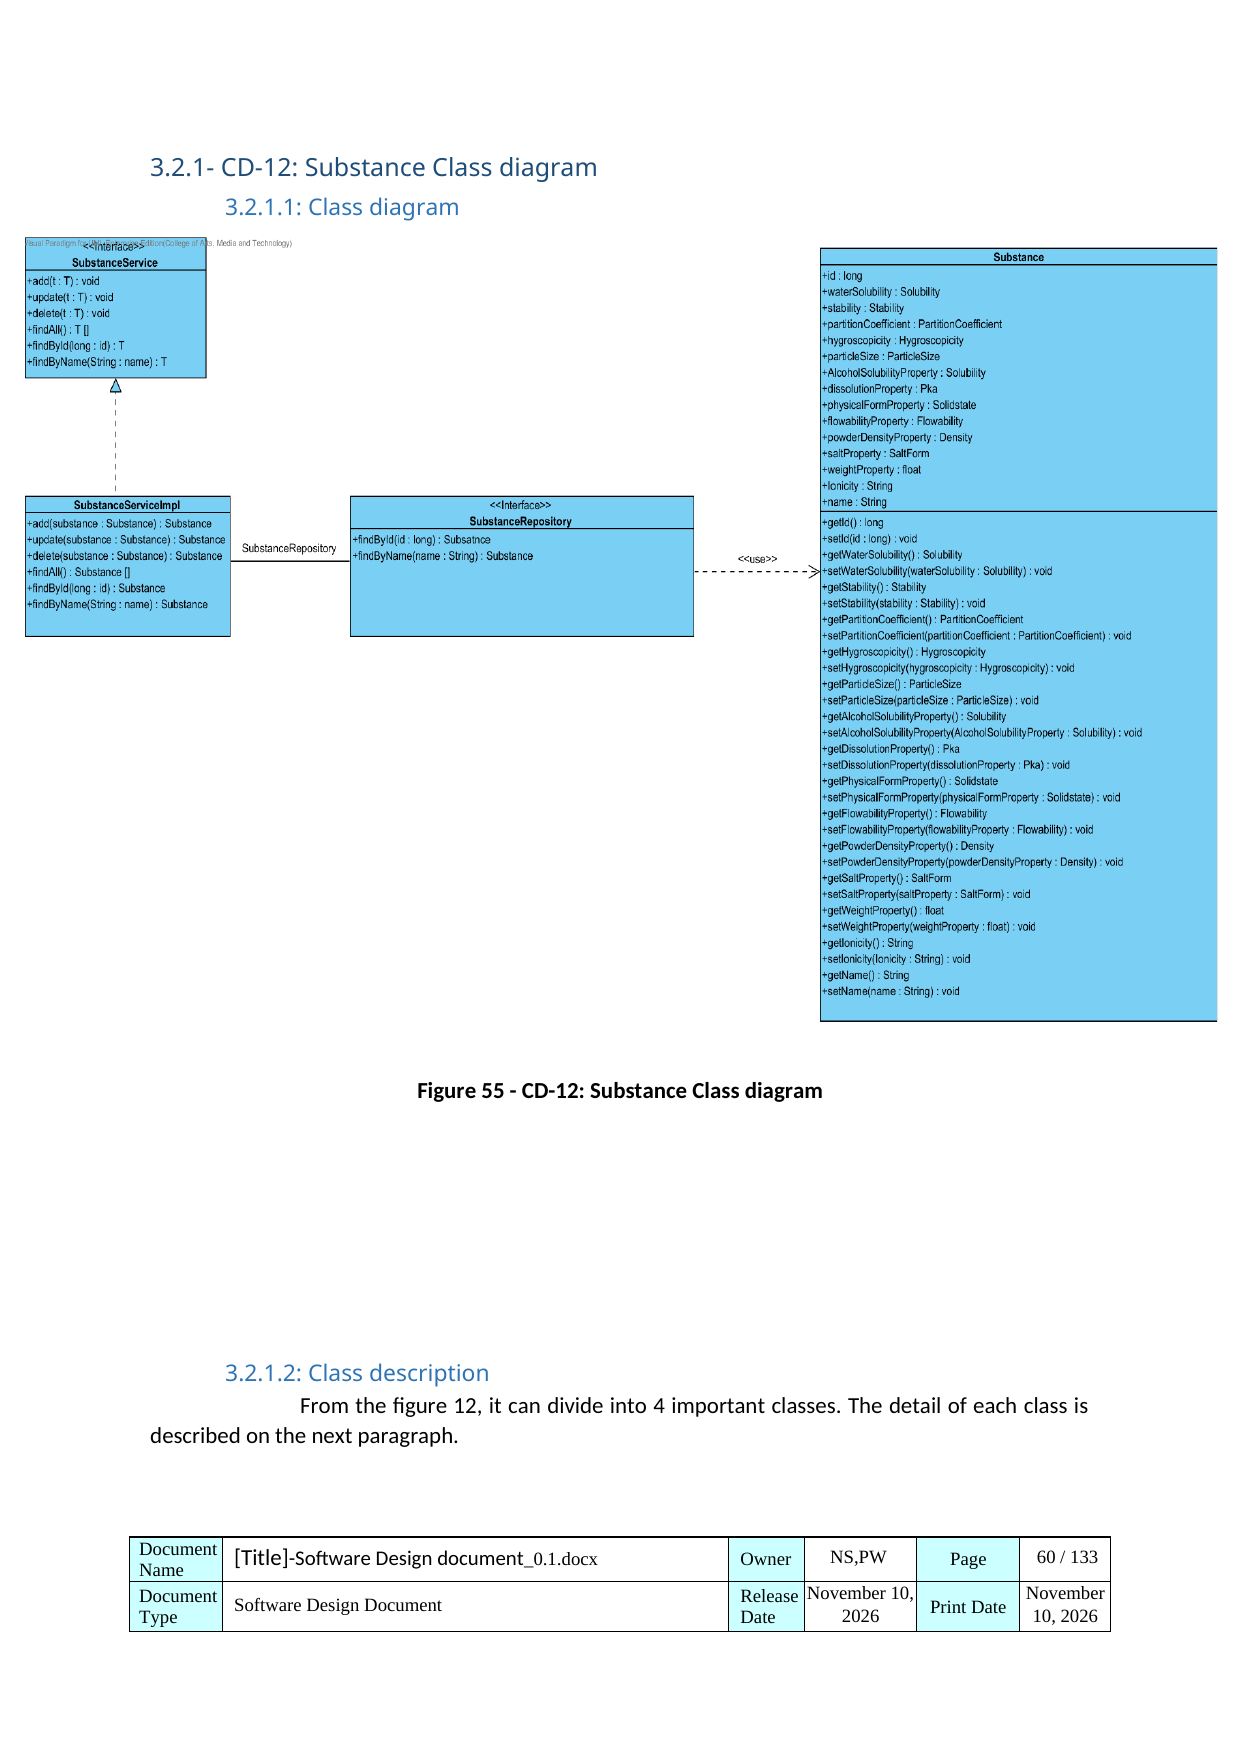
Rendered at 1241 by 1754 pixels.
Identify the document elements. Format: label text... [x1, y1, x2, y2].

subtitle 3.2.1.2: Class description [150, 1357, 1090, 1388]
picture [23, 235, 1217, 1022]
subtitle 3.2.1- CD-12: Substance Class diagram [150, 150, 1090, 184]
subtitle 3.2.1.1: Class diagram [150, 191, 1090, 222]
text Figure 55 - CD-12: Substance Class diagram [150, 1076, 1090, 1104]
text From the figure 12, it can divide into 4 important classes. The detail of each class is described on the next paragraph. [150, 1391, 1090, 1449]
